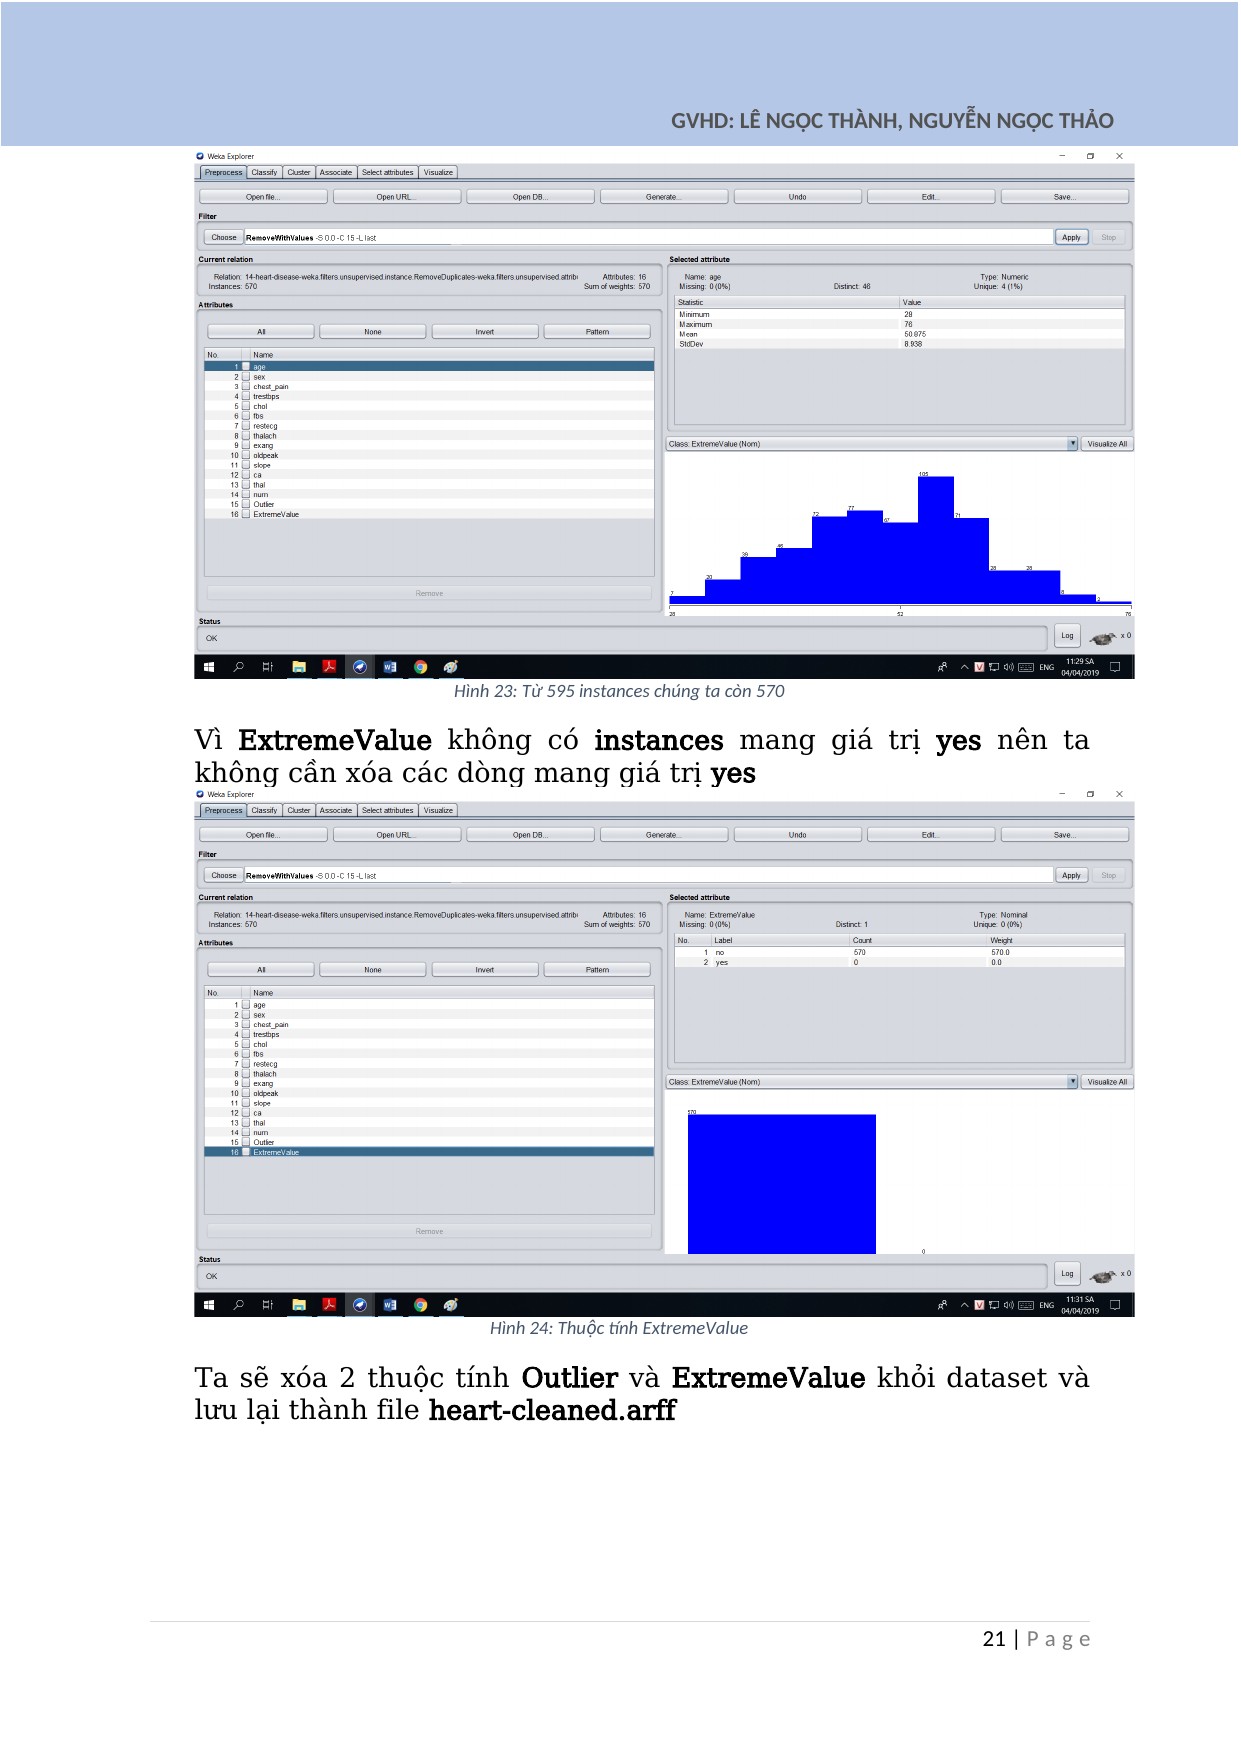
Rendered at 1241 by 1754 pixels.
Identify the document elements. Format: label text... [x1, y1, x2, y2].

list Ta sẽ xóa 2 thuộc tính Outlier và ExtremeValue khỏi dataset và lưu lại thành file heart-cleaned.arff [194, 1360, 1090, 1425]
picture [194, 150, 1135, 679]
text Hình 23: Từ 595 instances chúng ta còn 570 [150, 679, 1090, 702]
list Vì ExtremeValue không có instances mang giá trị yes nên ta không cần xóa các dòng mang giá trị yes [194, 723, 1090, 787]
picture [194, 787, 1135, 1317]
text Hình 24: Thuộc tính ExtremeValue [150, 1316, 1090, 1339]
